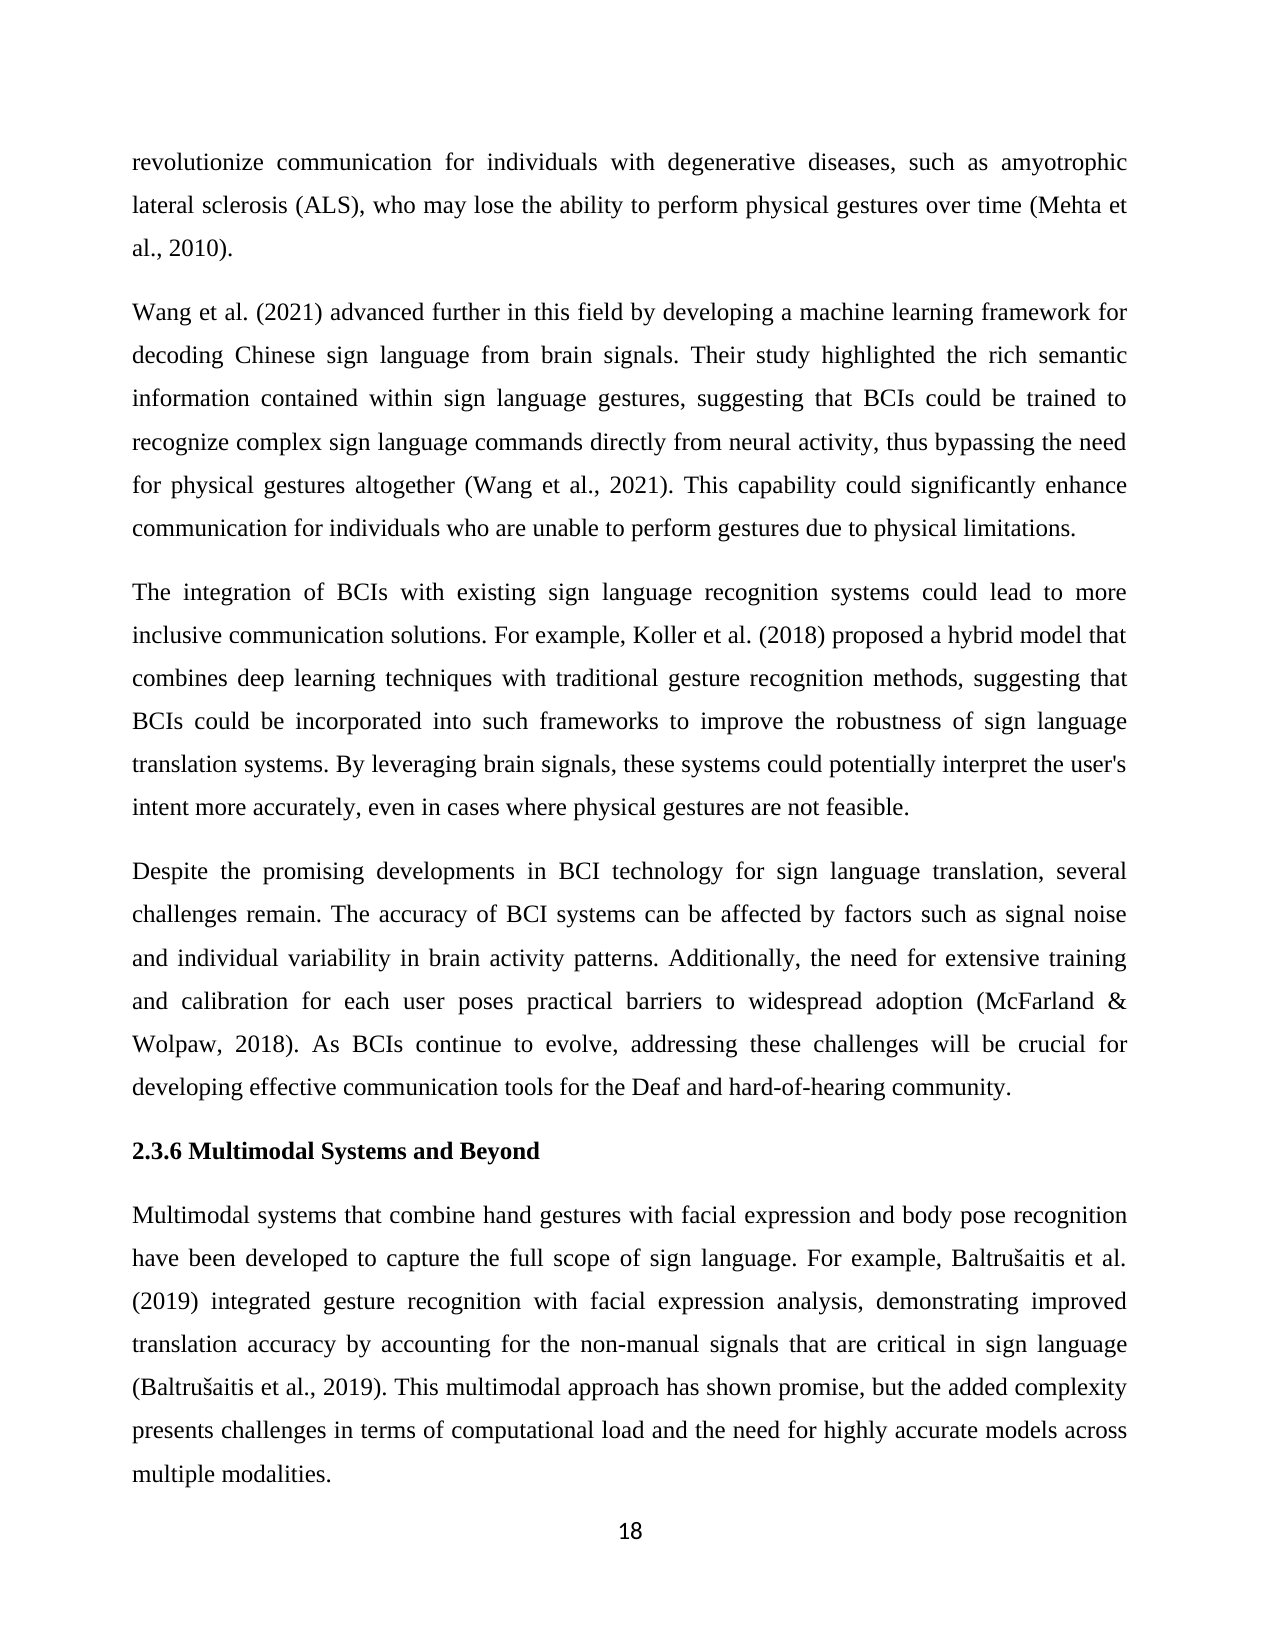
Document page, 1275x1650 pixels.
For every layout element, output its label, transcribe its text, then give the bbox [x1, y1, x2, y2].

text Despite the promising developments in BCI technology for sign language translation, several challenges remain. The accuracy of BCI systems can be affected by factors such as signal noise and individual variability in brain activity patterns. Additionally, the need for extensive training and calibration for each user poses practical barriers to widespread adoption (McFarland & Wolpaw, 2018). As BCIs continue to evolve, addressing these challenges will be crucial for developing effective communication tools for the Deaf and hard-of-hearing community. [132, 856, 1128, 1101]
text The integration of BCIs with existing sign language recognition systems could lead to more inclusive communication solutions. For example, Koller et al. (2018) proposed a hybrid model that combines deep learning techniques with traditional gesture recognition methods, suggesting that BCIs could be incorporated into such frameworks to improve the robustness of sign language translation systems. By leveraging brain signals, these systems could potentially interpret the user's intent more accurately, even in cases where physical gestures are not feasible. [132, 577, 1128, 821]
text Wang et al. (2021) advanced further in this field by developing a machine learning framework for decoding Chinese sign language from brain signals. Their study highlighted the rich semantic information contained within sign language gestures, suggesting that BCIs could be trained to recognize complex sign language commands directly from neural activity, thus bypassing the need for physical gestures altogether (Wang et al., 2021). This capability could significantly enhance communication for individuals who are unable to perform gestures due to physical limitations. [132, 297, 1128, 542]
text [132, 147, 1128, 262]
subtitle 2.3.6 Multimodal Systems and Beyond [132, 1136, 1128, 1165]
text Multimodal systems that combine hand gestures with facial expression and body pose recognition have been developed to capture the full scope of sign language. For example, Baltrušaitis et al. (2019) integrated gesture recognition with facial expression analysis, demonstrating improved translation accuracy by accounting for the non-manual signals that are critical in sign language (Baltrušaitis et al., 2019). This multimodal approach has shown promise, but the added complexity presents challenges in terms of computational load and the need for highly accurate models across multiple modalities. [132, 1200, 1128, 1487]
